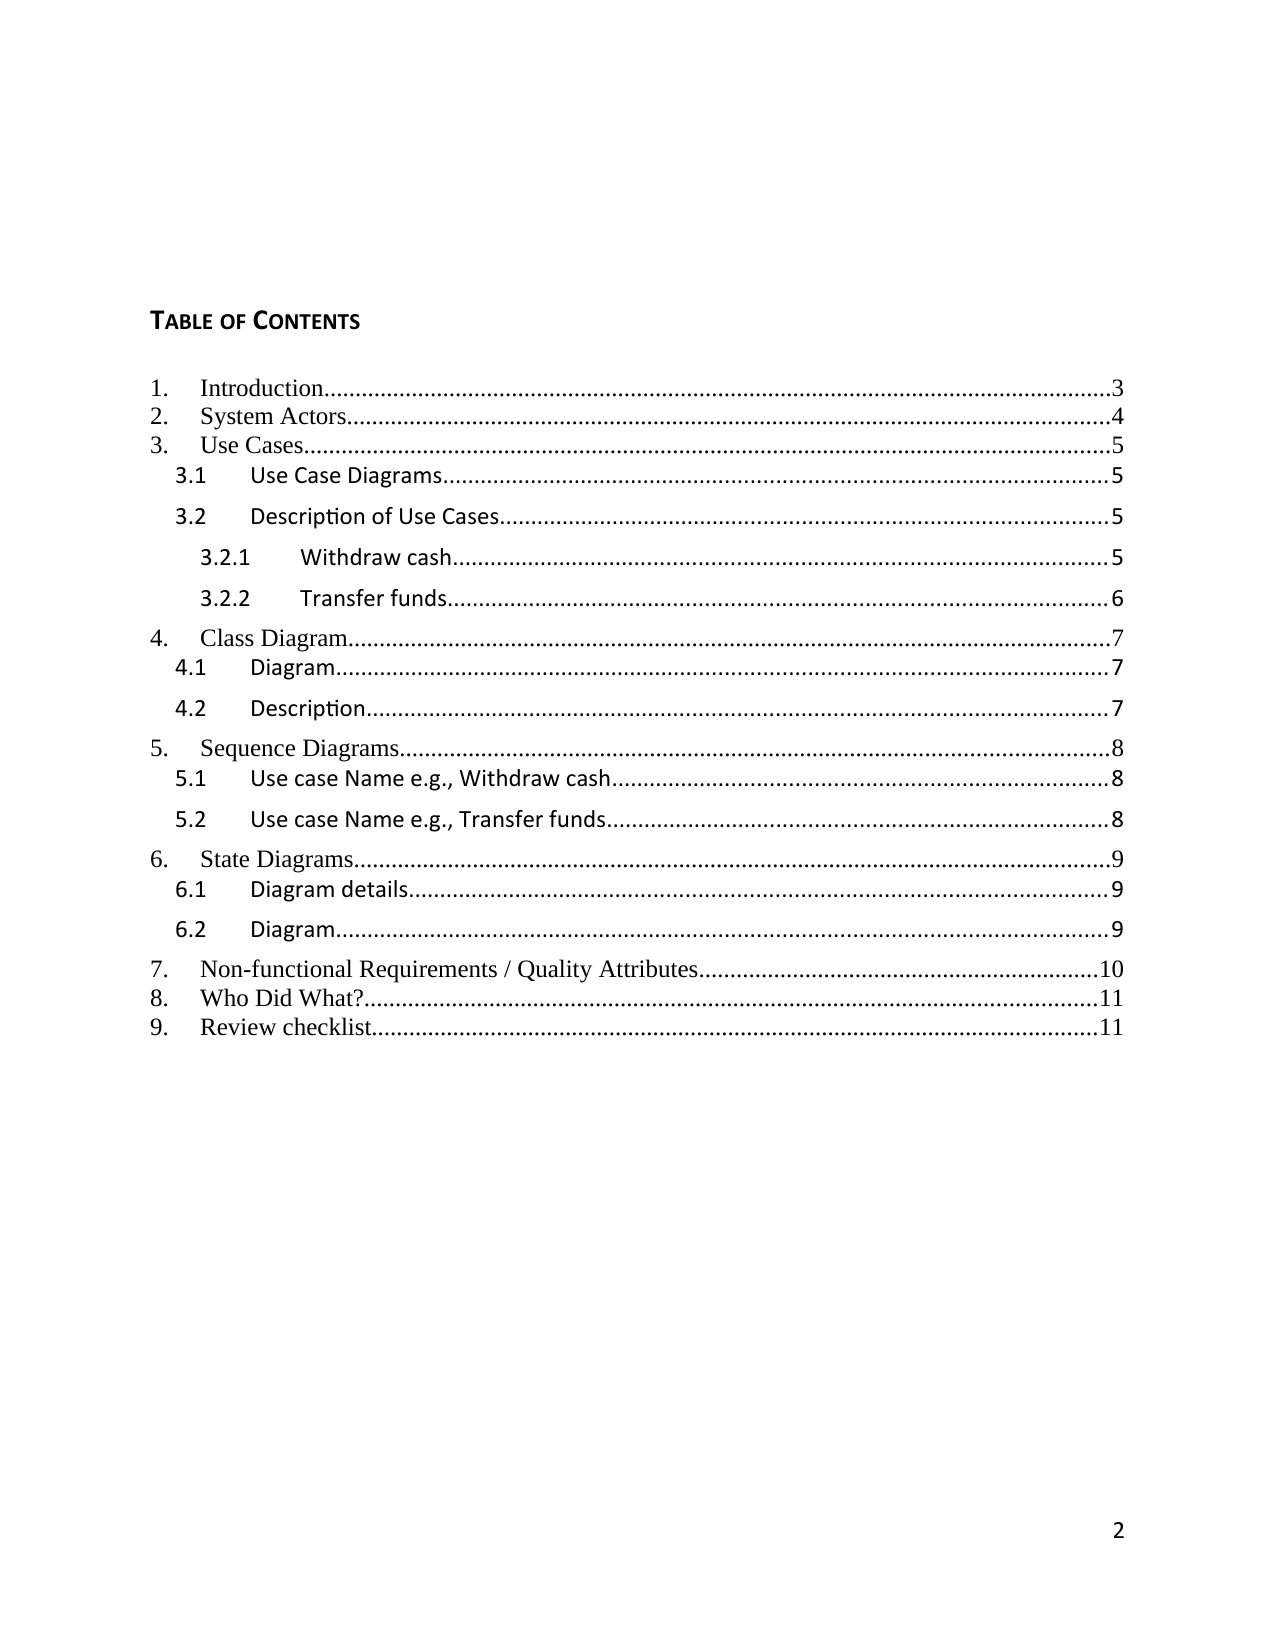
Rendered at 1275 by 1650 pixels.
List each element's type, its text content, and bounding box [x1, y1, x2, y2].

text Table of Contents [150, 301, 1125, 337]
